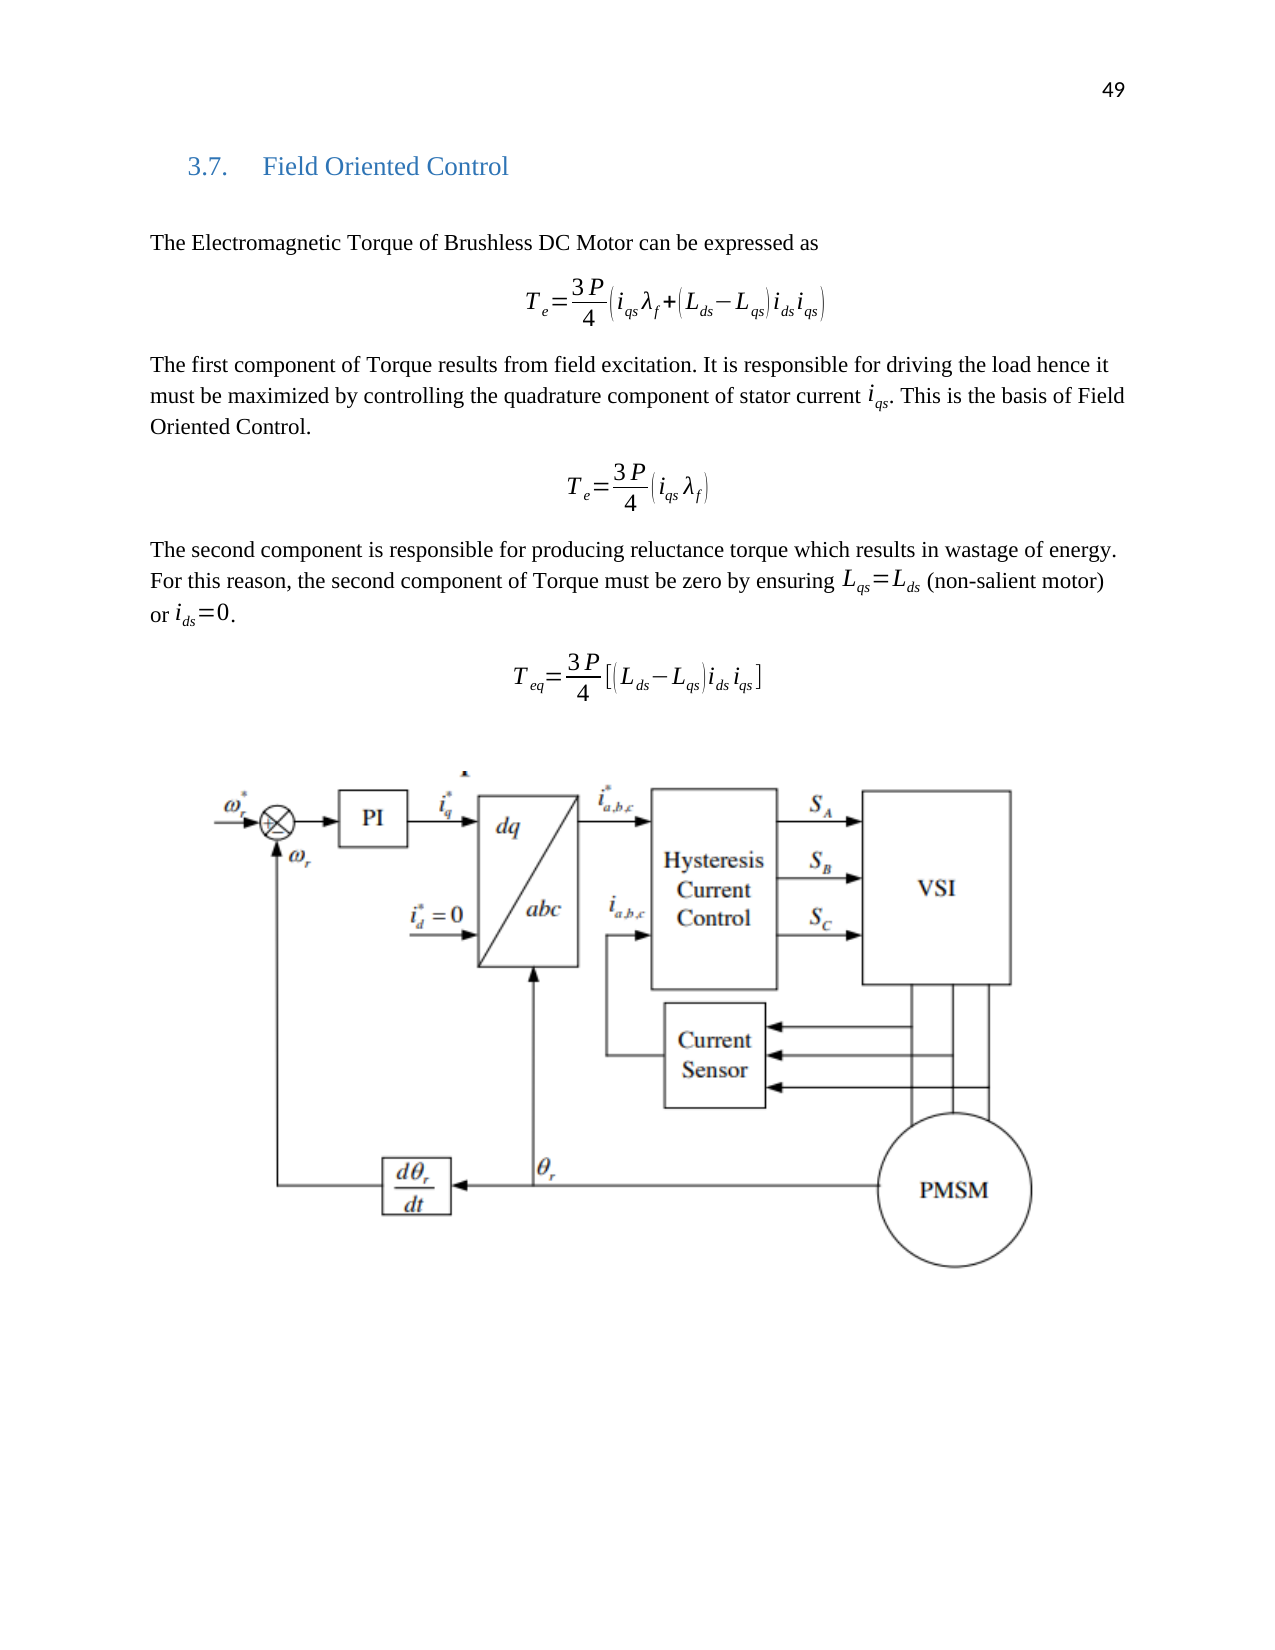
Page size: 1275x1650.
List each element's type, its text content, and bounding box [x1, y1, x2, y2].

text The first component of Torque results from field excitation. It is responsible for driving the load hence it must be maximized by controlling the quadrature component of stator current . This is the basis of Field Oriented Control. [150, 352, 1125, 440]
subtitle Field Oriented Control [187, 150, 1125, 181]
text The second component is responsible for producing reluctance torque which results in wastage of energy. For this reason, the second component of Torque must be zero by ensuring (non-salient motor) or . [150, 536, 1125, 629]
picture [194, 771, 1081, 1274]
text The Electromagnetic Torque of Brushless DC Motor can be expressed as [150, 229, 1125, 255]
